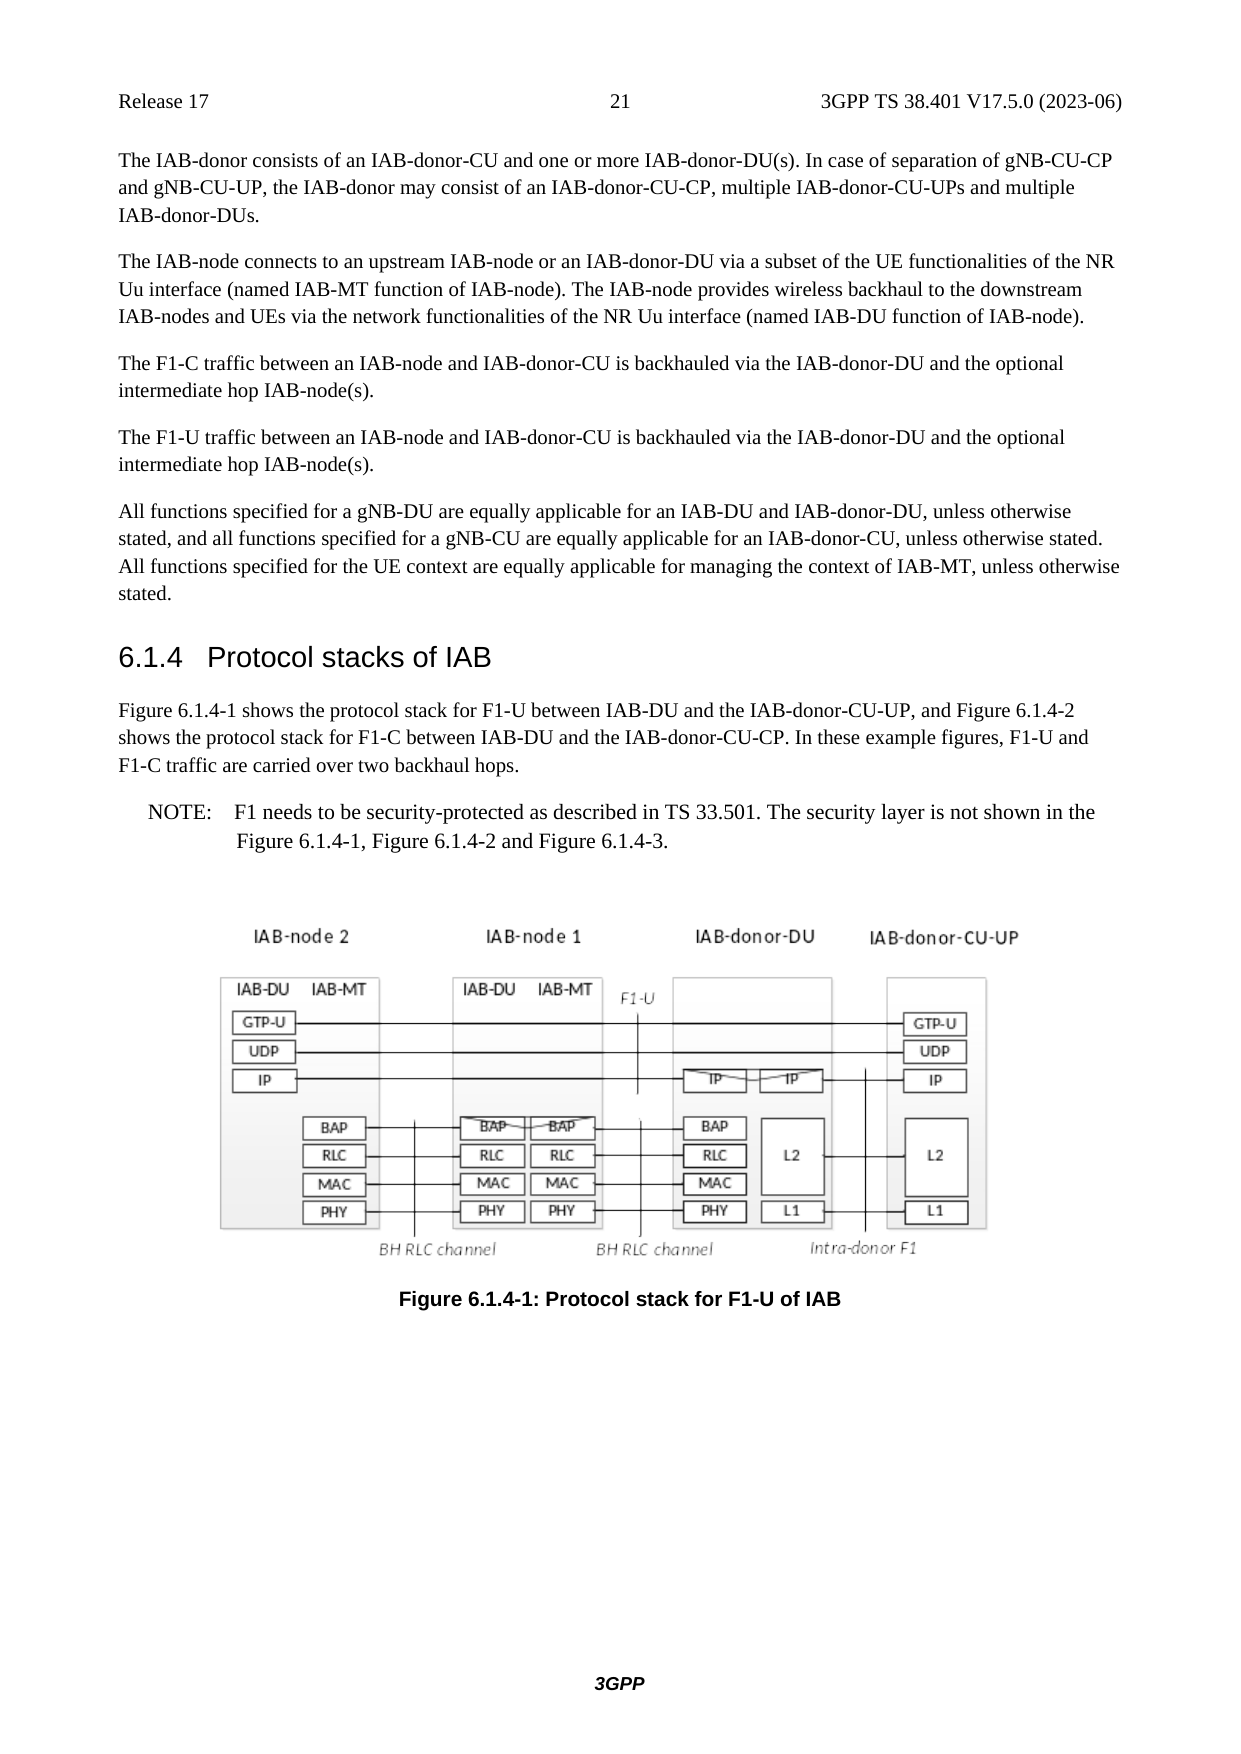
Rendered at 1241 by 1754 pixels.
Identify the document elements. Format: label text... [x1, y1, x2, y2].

text NOTE: F1 needs to be security-protected as described in TS 33.501. The security layer is not shown in the Figure 6.1.4-1, Figure 6.1.4-2 and Figure 6.1.4-3. [148, 799, 1122, 853]
text The F1-U traffic between an IAB-node and IAB-donor-CU is backhauled via the IAB-donor-DU and the optional intermediate hop IAB-node(s). [118, 424, 1122, 476]
text Figure 6.1.4-1 shows the protocol stack for F1-U between IAB-DU and the IAB-donor-CU-UP, and Figure 6.1.4-2 shows the protocol stack for F1-C between IAB-DU and the IAB-donor-CU-CP. In these example figures, F1-U and F1-C traffic are carried over two backhaul hops. [118, 697, 1122, 777]
text The F1-C traffic between an IAB-node and IAB-donor-CU is backhauled via the IAB-donor-DU and the optional intermediate hop IAB-node(s). [118, 351, 1122, 402]
text Figure 6.1.4-1: Protocol stack for F1-U of IAB [118, 1287, 1122, 1311]
text All functions specified for a gNB-DU are equally applicable for an IAB-DU and IAB-donor-DU, unless otherwise stated, and all functions specified for a gNB-CU are equally applicable for an IAB-donor-CU, unless otherwise stated. All functions specified for the UE context are equally applicable for managing the context of IAB-MT, unless otherwise stated. [118, 498, 1122, 605]
text The IAB-node connects to an upstream IAB-node or an IAB-donor-DU via a subset of the UE functionalities of the NR Uu interface (named IAB-MT function of IAB-node). The IAB-node provides wireless backhaul to the downstream IAB-nodes and UEs via the network functionalities of the NR Uu interface (named IAB-DU function of IAB-node). [118, 249, 1122, 328]
text The IAB-donor consists of an IAB-donor-CU and one or more IAB-donor-DU(s). In case of separation of gNB-CU-CP and gNB-CU-UP, the IAB-donor may consist of an IAB-donor-CU-CP, multiple IAB-donor-CU-UPs and multiple IAB-donor-DUs. [118, 147, 1122, 227]
subtitle 6.1.4 Protocol stacks of IAB [118, 640, 1122, 674]
